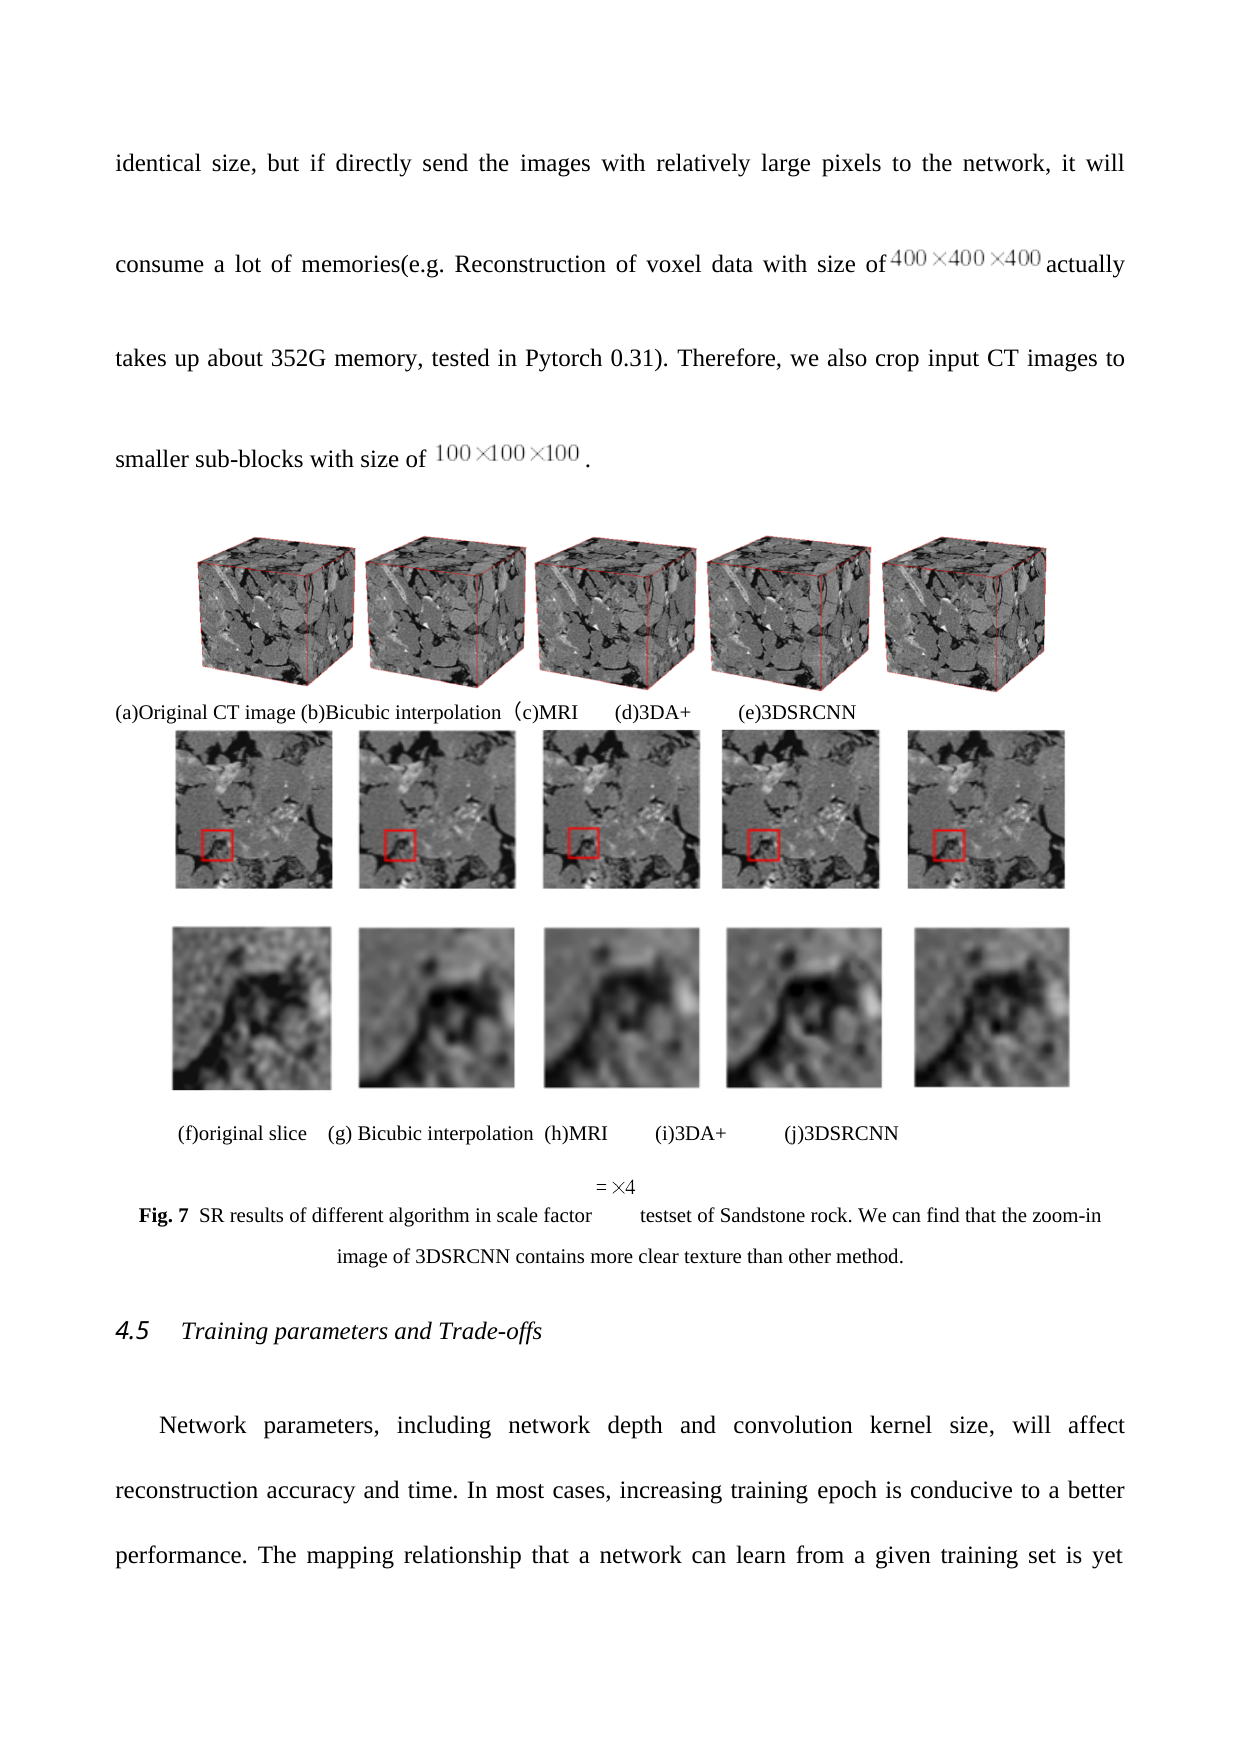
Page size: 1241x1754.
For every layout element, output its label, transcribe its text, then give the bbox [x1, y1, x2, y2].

text Fig. 7 SR results of different algorithm in scale factortestset of Sandstone rock. We can find that the zoom-in image of 3DSRCNN contains more clear texture than other method. [115, 1174, 1125, 1272]
picture [187, 532, 1053, 694]
list (a)Original CT image (b)Bicubic interpolation（c)MRI (d)3DA+ (e)3DSRCNN [115, 694, 1125, 727]
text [115, 146, 1125, 503]
text (f)original slice (g) Bicubic interpolation (h)MRI (i)3DA+ (j)3DSRCNN [115, 1117, 1125, 1149]
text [115, 1408, 1125, 1571]
list Training parameters and Trade-offs [115, 1297, 1125, 1362]
